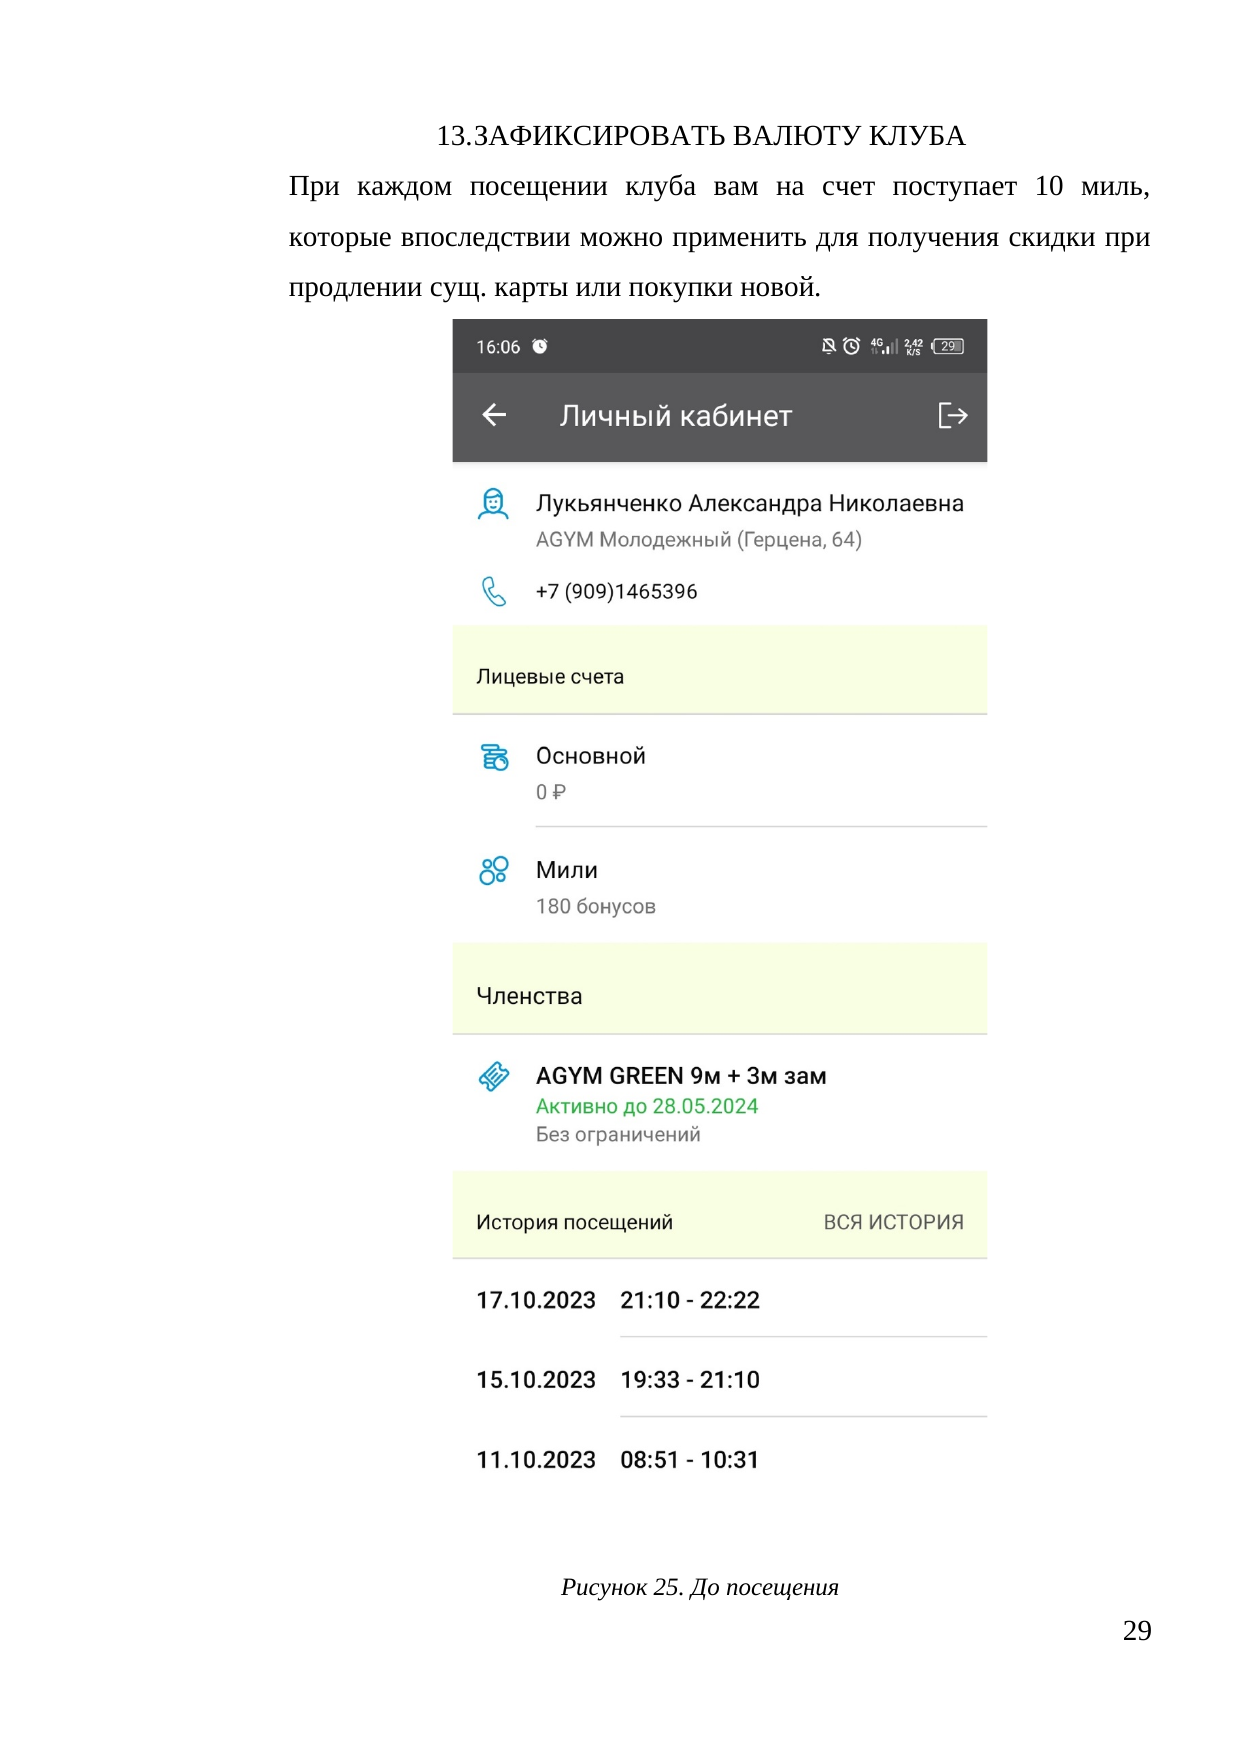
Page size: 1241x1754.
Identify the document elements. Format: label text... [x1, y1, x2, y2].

picture [452, 319, 988, 1539]
text Рисунок 25. До посещения [251, 1572, 1152, 1600]
list ЗАФИКСИРОВАТЬ ВАЛЮТУ КЛУБА [251, 118, 1152, 152]
list При каждом посещении клуба вам на счет поступает 10 миль, которые впоследствии можно применить для получения скидки при продлении сущ. карты или покупки новой. [288, 168, 1152, 303]
